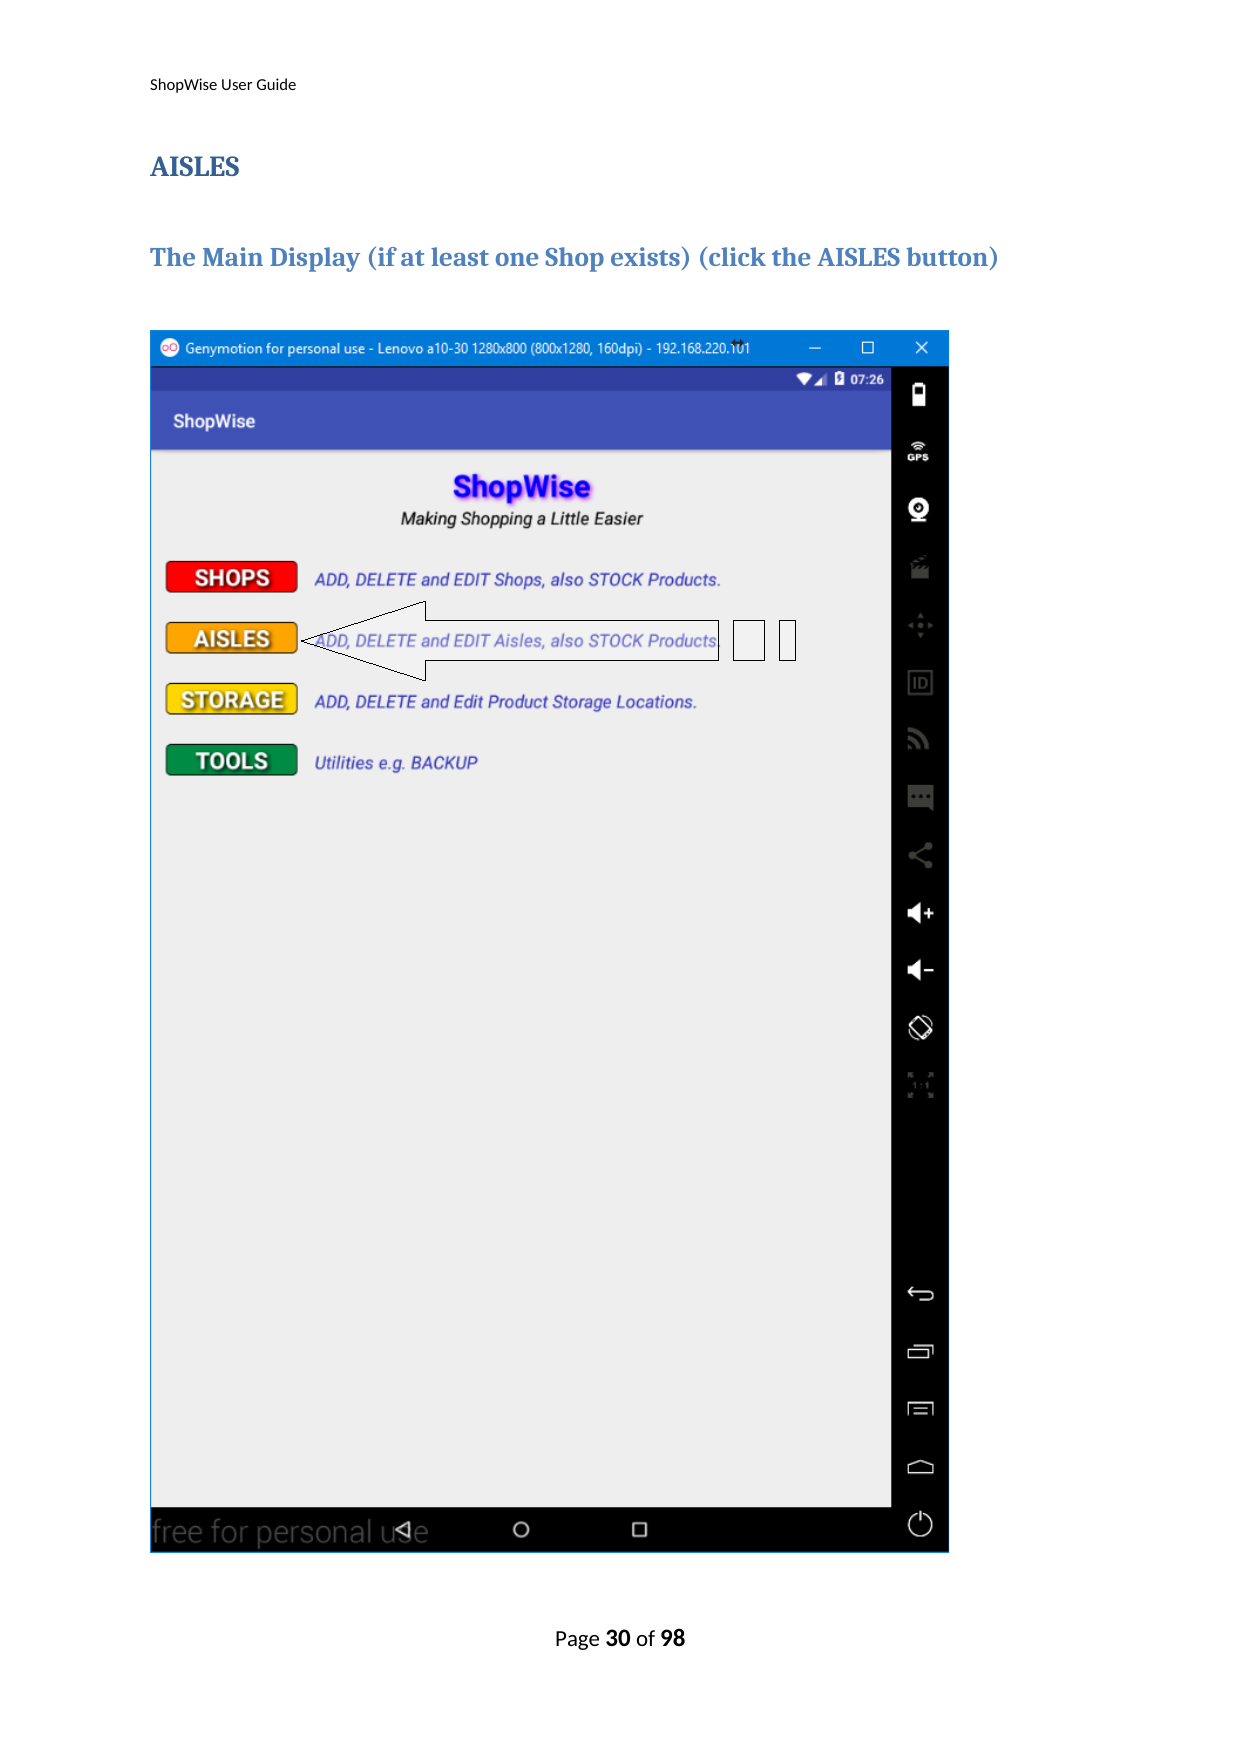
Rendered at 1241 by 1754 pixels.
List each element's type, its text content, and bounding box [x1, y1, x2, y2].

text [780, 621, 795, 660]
subtitle AISLES [150, 150, 1090, 184]
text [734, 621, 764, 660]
picture [150, 330, 950, 1553]
subtitle The Main Display (if at least one Shop exists) (click the AISLES button) [150, 242, 1090, 273]
text The DONE button appears on all displays with the exception of the Main Display. Clicking the DONE button will return to the previous Display, without performing any actions e.g. if changes are made but not saved and DONE is clicked then the changes will not be made. [304, 601, 718, 680]
